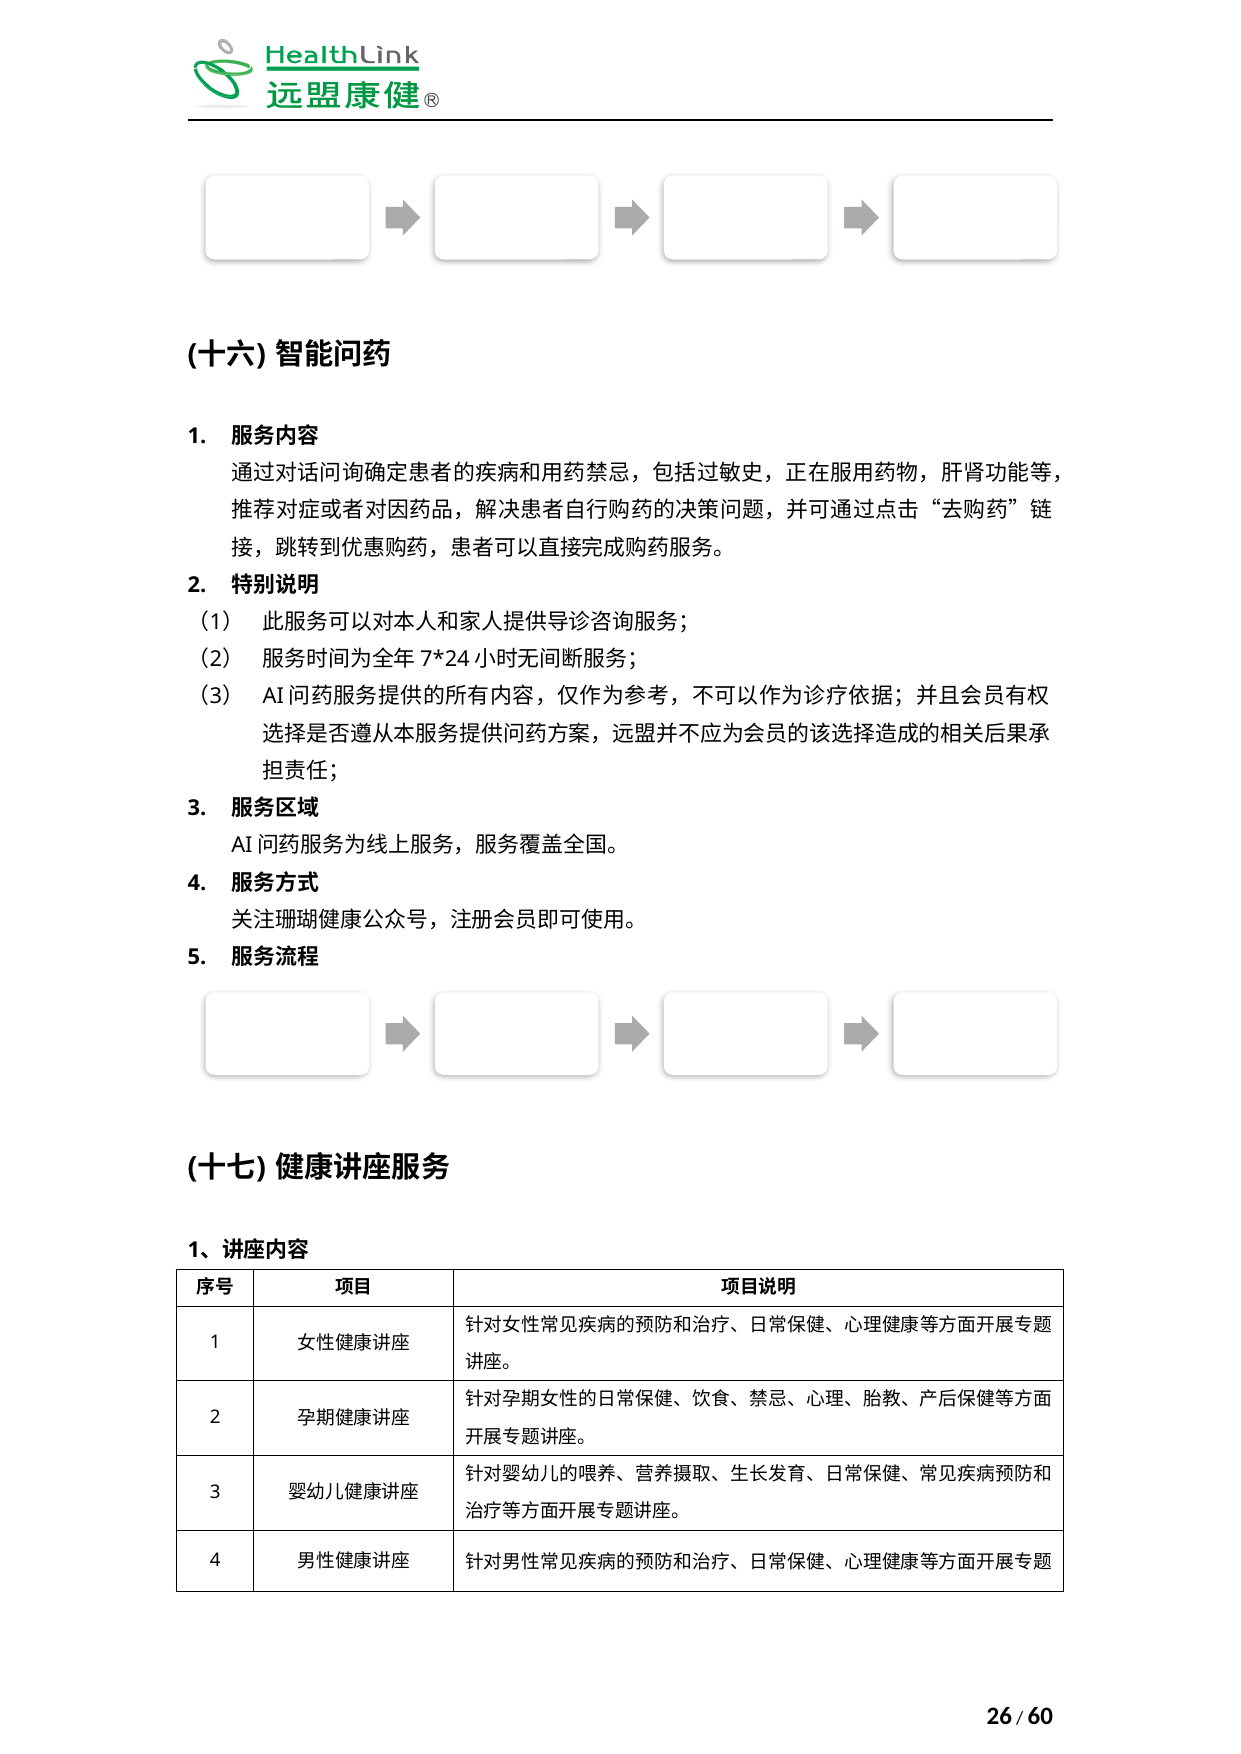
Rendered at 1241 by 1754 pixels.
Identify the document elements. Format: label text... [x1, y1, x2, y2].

table_cell 4 [177, 1531, 253, 1591]
table_cell 女性健康讲座 [254, 1307, 453, 1380]
table_cell 2 [177, 1381, 253, 1455]
table_header 项目说明 [454, 1270, 1063, 1306]
table_cell 孕期健康讲座 [254, 1381, 453, 1455]
table_cell 针对婴幼儿的喂养、营养摄取、生长发育、日常保健、常见疾病预防和治疗等方面开展专题讲座。 [454, 1456, 1063, 1529]
list AI问药服务提供的所有内容，仅作为参考，不可以作为诊疗依据；并且会员有权选择是否遵从本服务提供问药方案，远盟并不应为会员的该选择造成的相关后果承担责任； [187, 678, 1053, 785]
list 特别说明 [187, 566, 1053, 599]
table_cell 男性健康讲座 [254, 1531, 453, 1591]
list 服务区域 [187, 790, 1053, 822]
text 1、讲座内容 [187, 1231, 1053, 1264]
table_cell 针对女性常见疾病的预防和治疗、日常保健、心理健康等方面开展专题讲座。 [454, 1307, 1063, 1380]
subtitle 健康讲座服务 [187, 1133, 1053, 1198]
subtitle 智能问药 [187, 319, 1053, 384]
list 服务内容 [187, 417, 1053, 450]
table_cell 婴幼儿健康讲座 [254, 1456, 453, 1529]
list 服务时间为全年7*24小时无间断服务； [187, 641, 1053, 673]
list 服务方式 [187, 864, 1053, 897]
table_header 项目 [254, 1270, 453, 1306]
list 此服务可以对本人和家人提供导诊咨询服务； [187, 604, 1053, 636]
picture [187, 29, 447, 118]
text AI问药服务为线上服务，服务覆盖全国。 [231, 827, 1053, 859]
list 服务流程 [187, 938, 1053, 971]
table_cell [454, 1531, 1063, 1591]
table_cell 3 [177, 1456, 253, 1529]
text 通过对话问询确定患者的疾病和用药禁忌，包括过敏史，正在服用药物，肝肾功能等，推荐对症或者对因药品，解决患者自行购药的决策问题，并可通过点击“去购药”链接，跳转到优惠购药，患者可以直接完成购药服务。 [231, 455, 1053, 562]
table_cell 1 [177, 1307, 253, 1380]
text 关注珊瑚健康公众号，注册会员即可使用。 [231, 901, 1053, 934]
table_header 序号 [177, 1270, 253, 1306]
table_cell 针对孕期女性的日常保健、饮食、禁忌、心理、胎教、产后保健等方面开展专题讲座。 [454, 1381, 1063, 1455]
